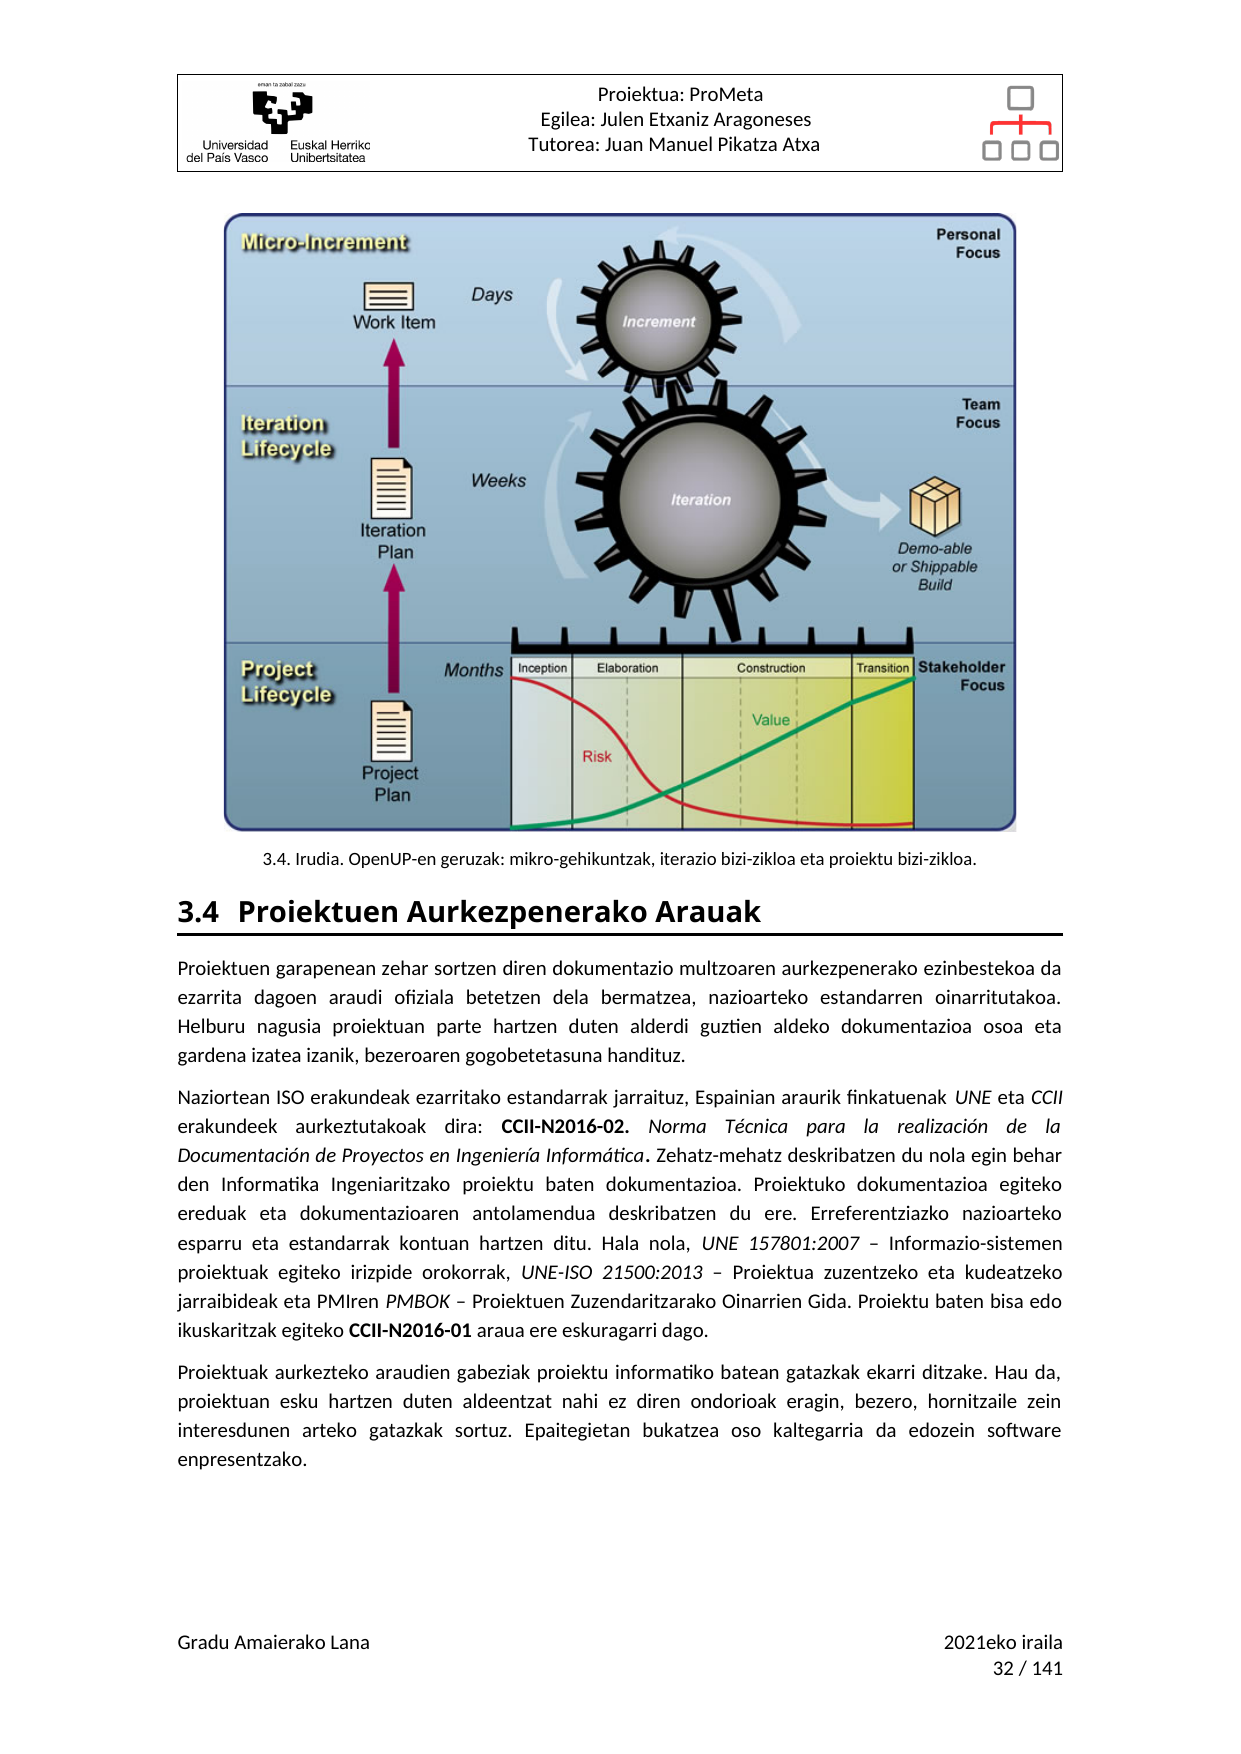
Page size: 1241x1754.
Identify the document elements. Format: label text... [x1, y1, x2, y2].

picture [223, 213, 1017, 832]
text Proiektuak aurkezteko araudien gabeziak proiektu informatiko batean gatazkak ekarri ditzake. Hau da, proiektuan esku hartzen duten aldeentzat nahi ez diren ondorioak eragin, bezero, hornitzaile zein interesdunen arteko gatazkak sortuz. Epaitegietan bukatzea oso kaltegarria da edozein software enpresentzako. [177, 1359, 1063, 1472]
picture [978, 80, 1060, 162]
text Naziortean ISO erakundeak ezarritako estandarrak jarraituz, Espainian araurik finkatuenak UNE eta CCII erakundeek aurkeztutakoak dira: CCII-N2016-02. Norma Técnica para la realización de la Documentación de Proyectos en Ingeniería Informática. Zehatz-mehatz deskribatzen du nola egin behar den Informatika Ingeniaritzako proiektu baten dokumentazioa. Proiektuko dokumentazioa egiteko ereduak eta dokumentazioaren antolamendua deskribatzen du ere. Erreferentziazko nazioarteko esparru eta estandarrak kontuan hartzen ditu. Hala nola, UNE 157801:2007 – Informazio-sistemen proiektuak egiteko irizpide orokorrak, UNE-ISO 21500:2013 – Proiektua zuzentzeko eta kudeatzeko jarraibideak eta PMIren PMBOK – Proiektuen Zuzendaritzarako Oinarrien Gida. Proiektu baten bisa edo ikuskaritzak egiteko CCII-N2016-01 araua ere eskuragarri dago. [177, 1084, 1063, 1343]
picture [182, 81, 370, 162]
text Proiektuen garapenean zehar sortzen diren dokumentazio multzoaren aurkezpenerako ezinbestekoa da ezarrita dagoen araudi ofiziala betetzen dela bermatzea, nazioarteko estandarren oinarritutakoa. Helburu nagusia proiektuan parte hartzen duten alderdi guztien aldeko dokumentazioa osoa eta gardena izatea izanik, bezeroaren gogobetetasuna handituz. [177, 955, 1063, 1068]
subtitle Proiektuen Aurkezpenerako Arauak [177, 891, 1063, 933]
